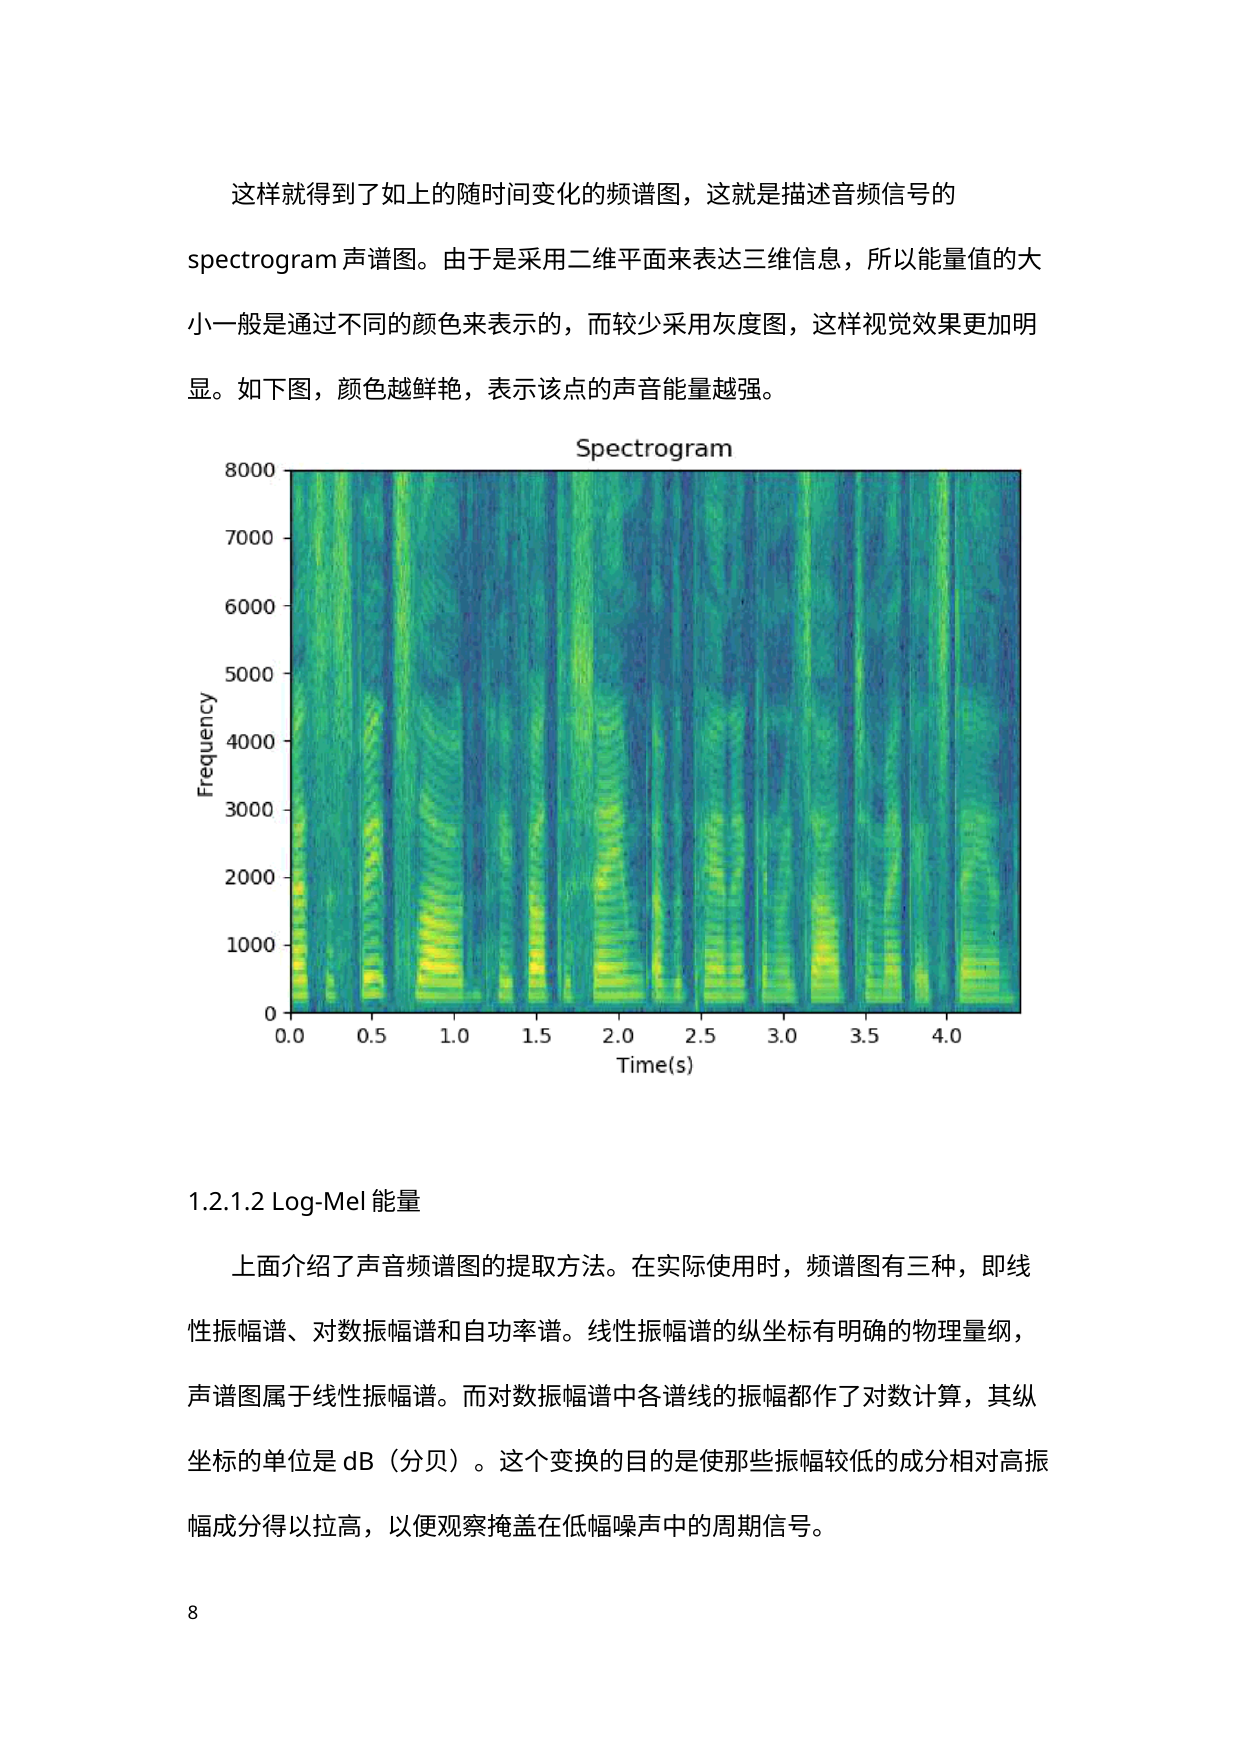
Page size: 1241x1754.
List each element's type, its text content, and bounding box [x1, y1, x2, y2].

text 上面介绍了声音频谱图的提取方法。在实际使用时，频谱图有三种，即线性振幅谱、对数振幅谱和自功率谱。线性振幅谱的纵坐标有明确的物理量纲，声谱图属于线性振幅谱。而对数振幅谱中各谱线的振幅都作了对数计算，其纵坐标的单位是dB（分贝）。这个变换的目的是使那些振幅较低的成分相对高振幅成分得以拉高，以便观察掩盖在低幅噪声中的周期信号。 [187, 1232, 1053, 1557]
text 这样就得到了如上的随时间变化的频谱图，这就是描述音频信号的spectrogram声谱图。由于是采用二维平面来表达三维信息，所以能量值的大小一般是通过不同的颜色来表示的，而较少采用灰度图，这样视觉效果更加明显。如下图，颜色越鲜艳，表示该点的声音能量越强。 [187, 160, 1053, 419]
picture [187, 419, 1053, 1082]
text 1.2.1.2 Log-Mel能量 [187, 1167, 1053, 1232]
